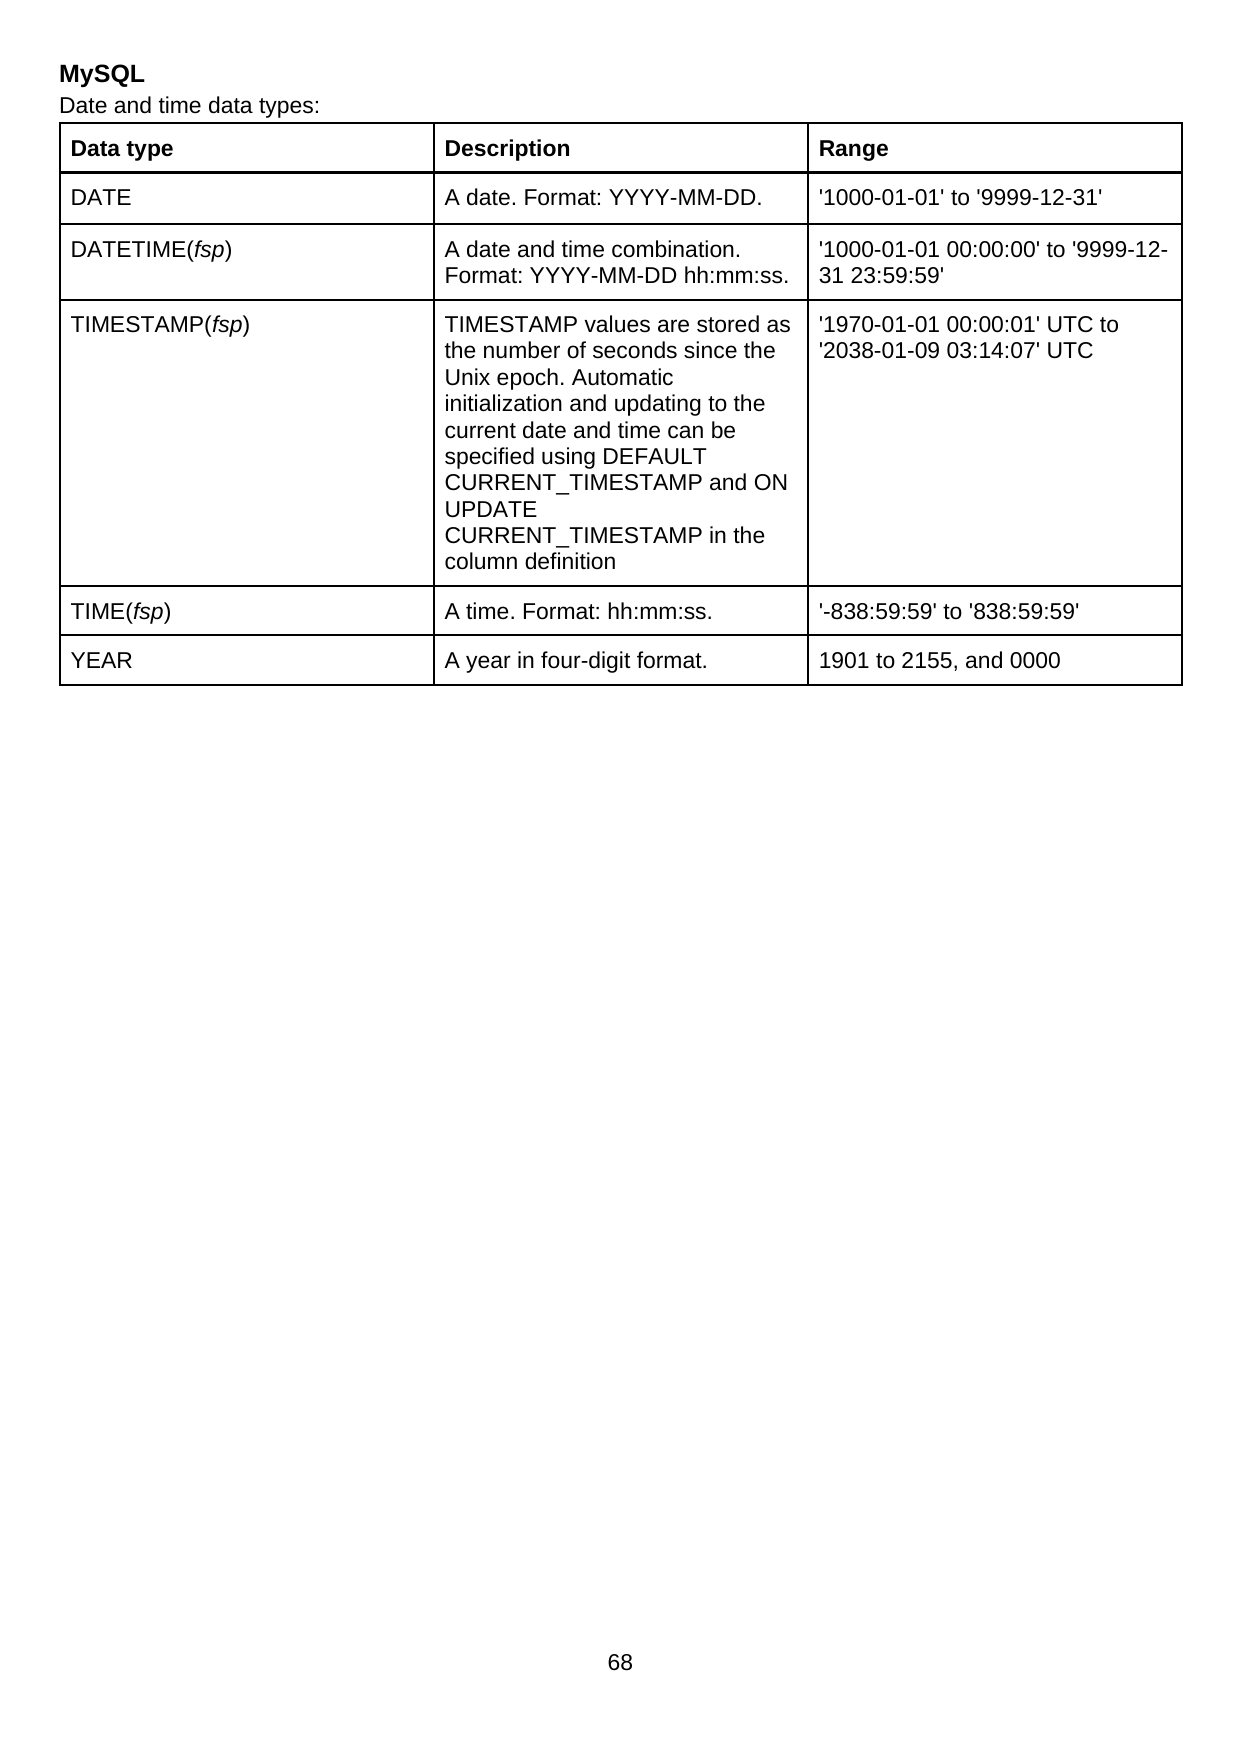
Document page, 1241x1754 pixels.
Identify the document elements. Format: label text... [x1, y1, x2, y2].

table_header Range [809, 124, 1181, 171]
table_header Description [435, 124, 807, 171]
table_cell DATETIME(fsp) [61, 225, 433, 299]
table_cell TIME(fsp) [61, 587, 433, 634]
text MySQL [59, 59, 1181, 88]
table_cell YEAR [61, 636, 433, 684]
table_cell '1970-01-01 00:00:01' UTC to '2038-01-09 03:14:07' UTC [809, 301, 1181, 585]
table_cell TIMESTAMP(fsp) [61, 301, 433, 585]
table_cell A time. Format: hh:mm:ss. [435, 587, 807, 634]
table_cell A date and time combination. Format: YYYY-MM-DD hh:mm:ss. [435, 225, 807, 299]
table_cell A year in four-digit format. [435, 636, 807, 684]
table_cell DATE [61, 174, 433, 223]
table_header Data type [61, 124, 433, 171]
table_cell '1000-01-01' to '9999-12-31' [809, 174, 1181, 223]
table_cell A date. Format: YYYY-MM-DD. [435, 174, 807, 223]
table_cell '-838:59:59' to '838:59:59' [809, 587, 1181, 634]
table_cell '1000-01-01 00:00:00' to '9999-12-31 23:59:59' [809, 225, 1181, 299]
table_cell TIMESTAMP values are stored as the number of seconds since the Unix epoch. Automatic initialization and updating to the current date and time can be specified using DEFAULT CURRENT_TIMESTAMP and ON UPDATE CURRENT_TIMESTAMP in the column definition [435, 301, 807, 585]
table_cell 1901 to 2155, and 0000 [809, 636, 1181, 684]
text Date and time data types: [59, 92, 1181, 118]
